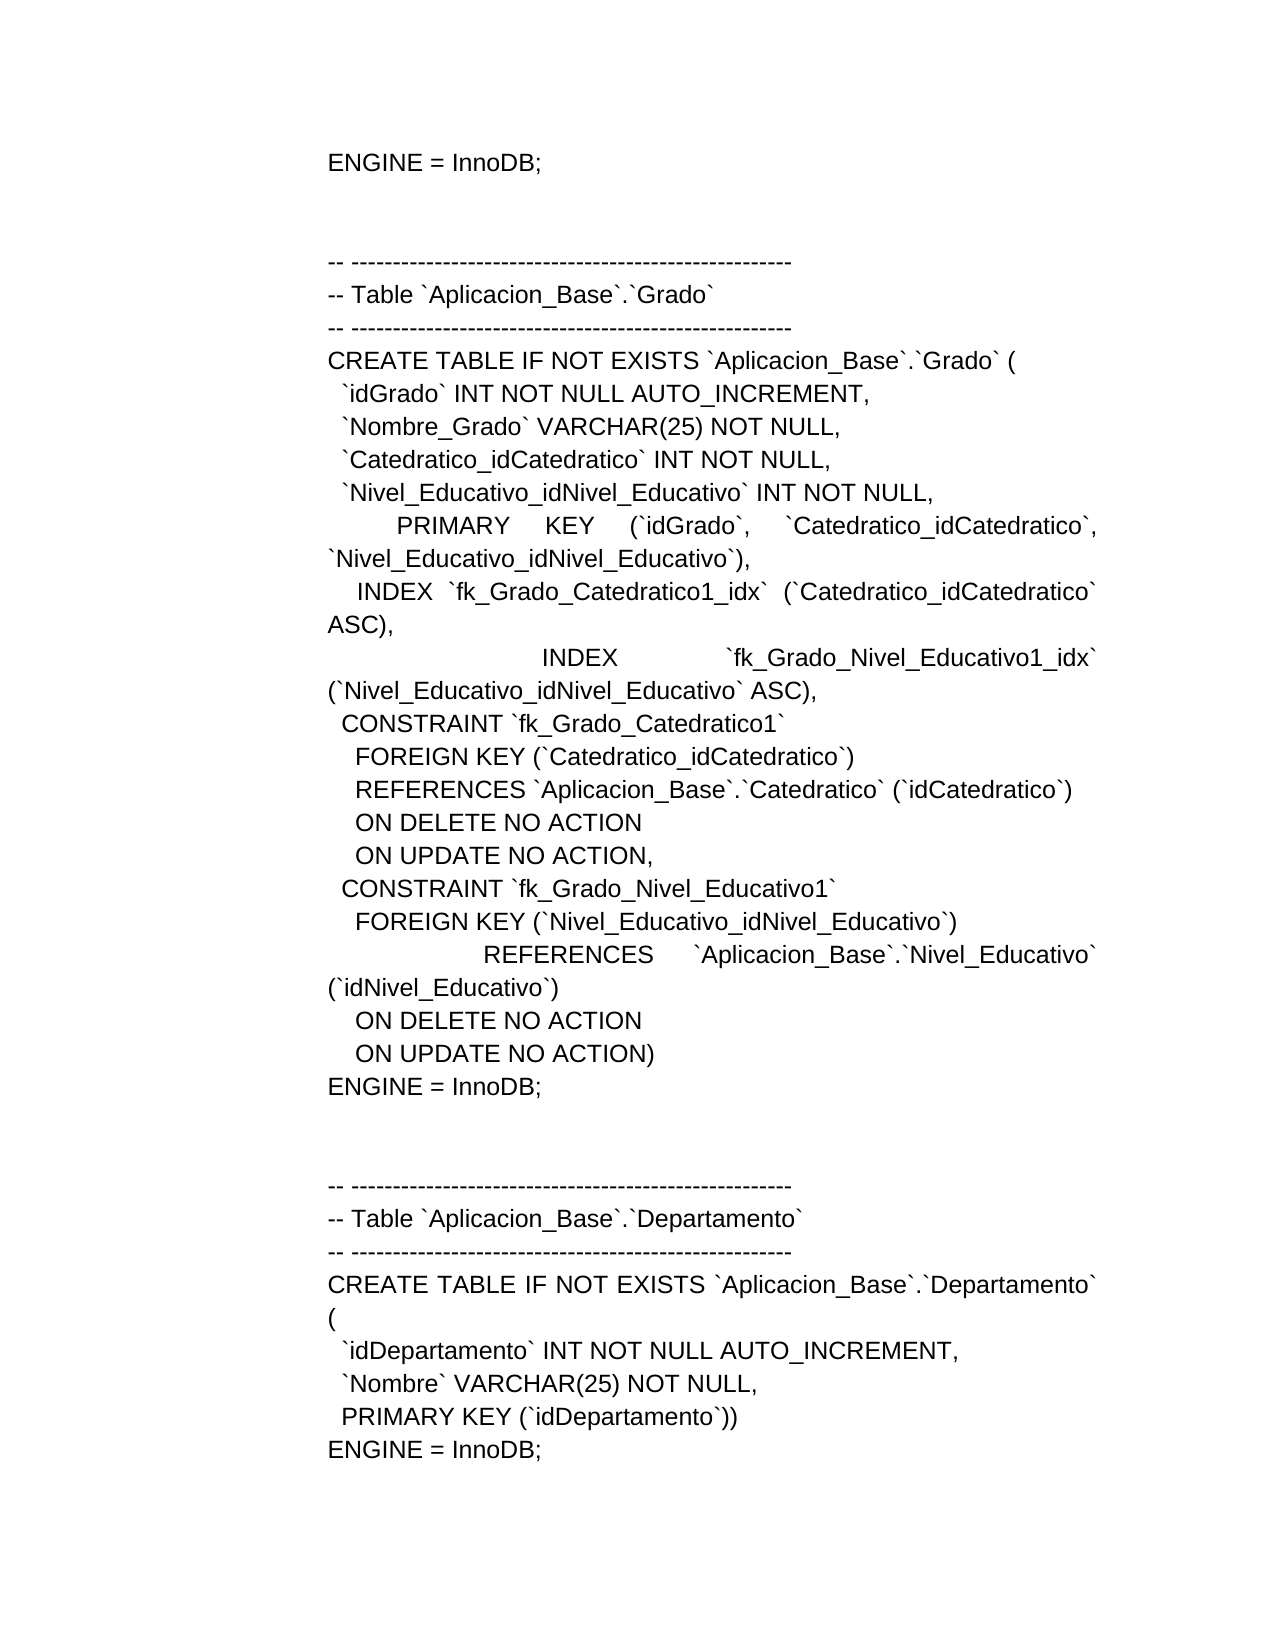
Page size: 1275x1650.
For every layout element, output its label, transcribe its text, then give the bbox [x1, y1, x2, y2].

list `idGrado` INT NOT NULL AUTO_INCREMENT, [327, 379, 1098, 407]
list -- Table `Aplicacion_Base`.`Grado` [327, 280, 1098, 308]
list CONSTRAINT `fk_Grado_Nivel_Educativo1` [327, 874, 1098, 903]
list INDEX `fk_Grado_Catedratico1_idx` (`Catedratico_idCatedratico` ASC), [327, 577, 1098, 639]
list PRIMARY KEY (`idDepartamento`)) [327, 1402, 1098, 1431]
list -- ----------------------------------------------------- [327, 313, 1098, 341]
list `Nombre_Grado` VARCHAR(25) NOT NULL, [327, 412, 1098, 441]
list ENGINE = InnoDB; [327, 1435, 1098, 1464]
list ON UPDATE NO ACTION, [327, 841, 1098, 870]
list -- ----------------------------------------------------- [327, 247, 1098, 275]
list ENGINE = InnoDB; [327, 148, 1098, 176]
list -- ----------------------------------------------------- [327, 1171, 1098, 1200]
list `Nivel_Educativo_idNivel_Educativo` INT NOT NULL, [327, 478, 1098, 507]
list CREATE TABLE IF NOT EXISTS `Aplicacion_Base`.`Grado` ( [327, 346, 1098, 374]
list FOREIGN KEY (`Catedratico_idCatedratico`) [327, 742, 1098, 771]
list -- ----------------------------------------------------- [327, 1237, 1098, 1266]
list PRIMARY KEY (`idGrado`, `Catedratico_idCatedratico`, `Nivel_Educativo_idNivel_Educativo`), [327, 511, 1098, 573]
list `idDepartamento` INT NOT NULL AUTO_INCREMENT, [327, 1336, 1098, 1365]
list `Nombre` VARCHAR(25) NOT NULL, [327, 1369, 1098, 1398]
list FOREIGN KEY (`Nivel_Educativo_idNivel_Educativo`) [327, 907, 1098, 936]
list REFERENCES `Aplicacion_Base`.`Nivel_Educativo` (`idNivel_Educativo`) [327, 940, 1098, 1002]
list REFERENCES `Aplicacion_Base`.`Catedratico` (`idCatedratico`) [327, 775, 1098, 804]
list ON DELETE NO ACTION [327, 808, 1098, 837]
list ENGINE = InnoDB; [327, 1072, 1098, 1101]
list ON DELETE NO ACTION [327, 1006, 1098, 1035]
list ON UPDATE NO ACTION) [327, 1039, 1098, 1068]
list -- Table `Aplicacion_Base`.`Departamento` [327, 1204, 1098, 1233]
list CREATE TABLE IF NOT EXISTS `Aplicacion_Base`.`Departamento` ( [327, 1270, 1098, 1332]
list CONSTRAINT `fk_Grado_Catedratico1` [327, 709, 1098, 738]
list INDEX `fk_Grado_Nivel_Educativo1_idx` (`Nivel_Educativo_idNivel_Educativo` ASC), [327, 643, 1098, 705]
list `Catedratico_idCatedratico` INT NOT NULL, [327, 445, 1098, 473]
